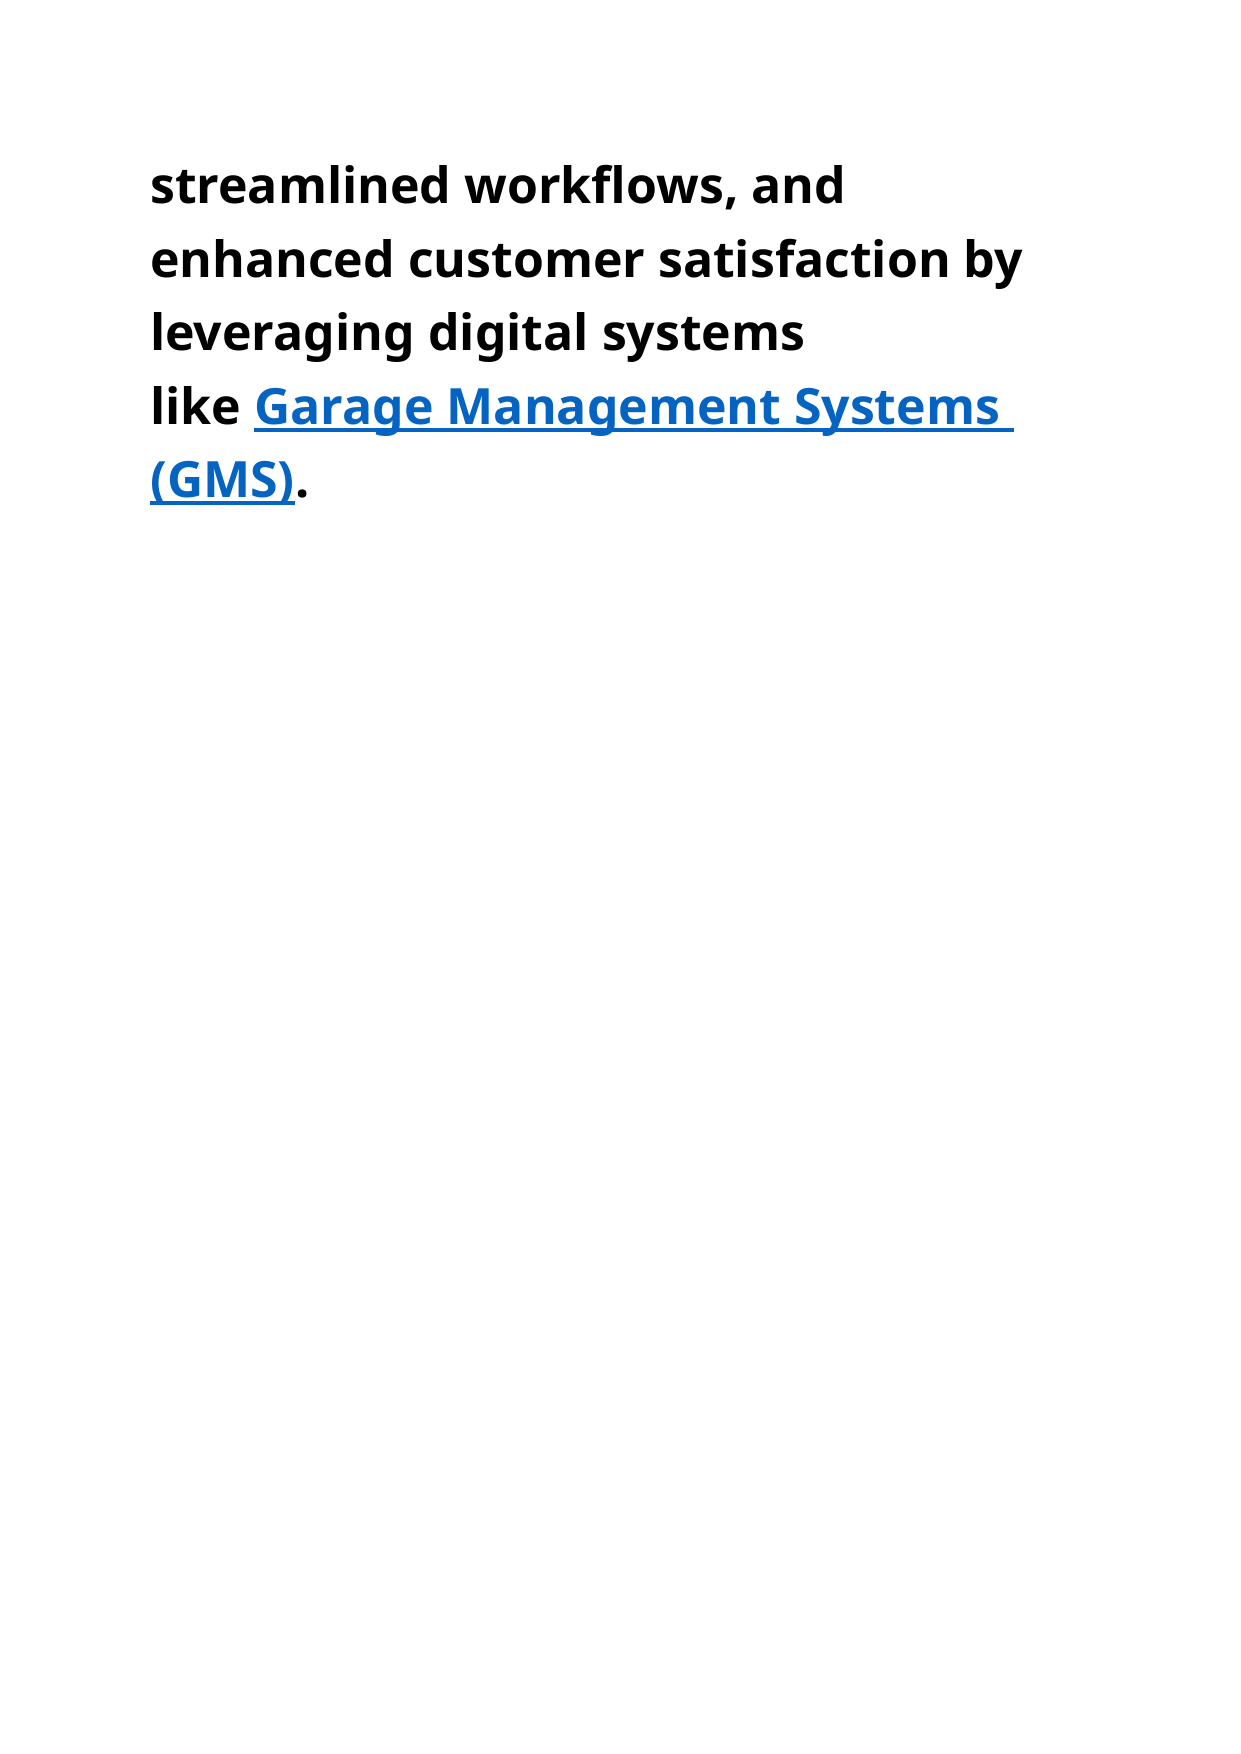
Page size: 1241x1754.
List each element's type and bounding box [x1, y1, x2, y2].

text [150, 150, 1090, 512]
